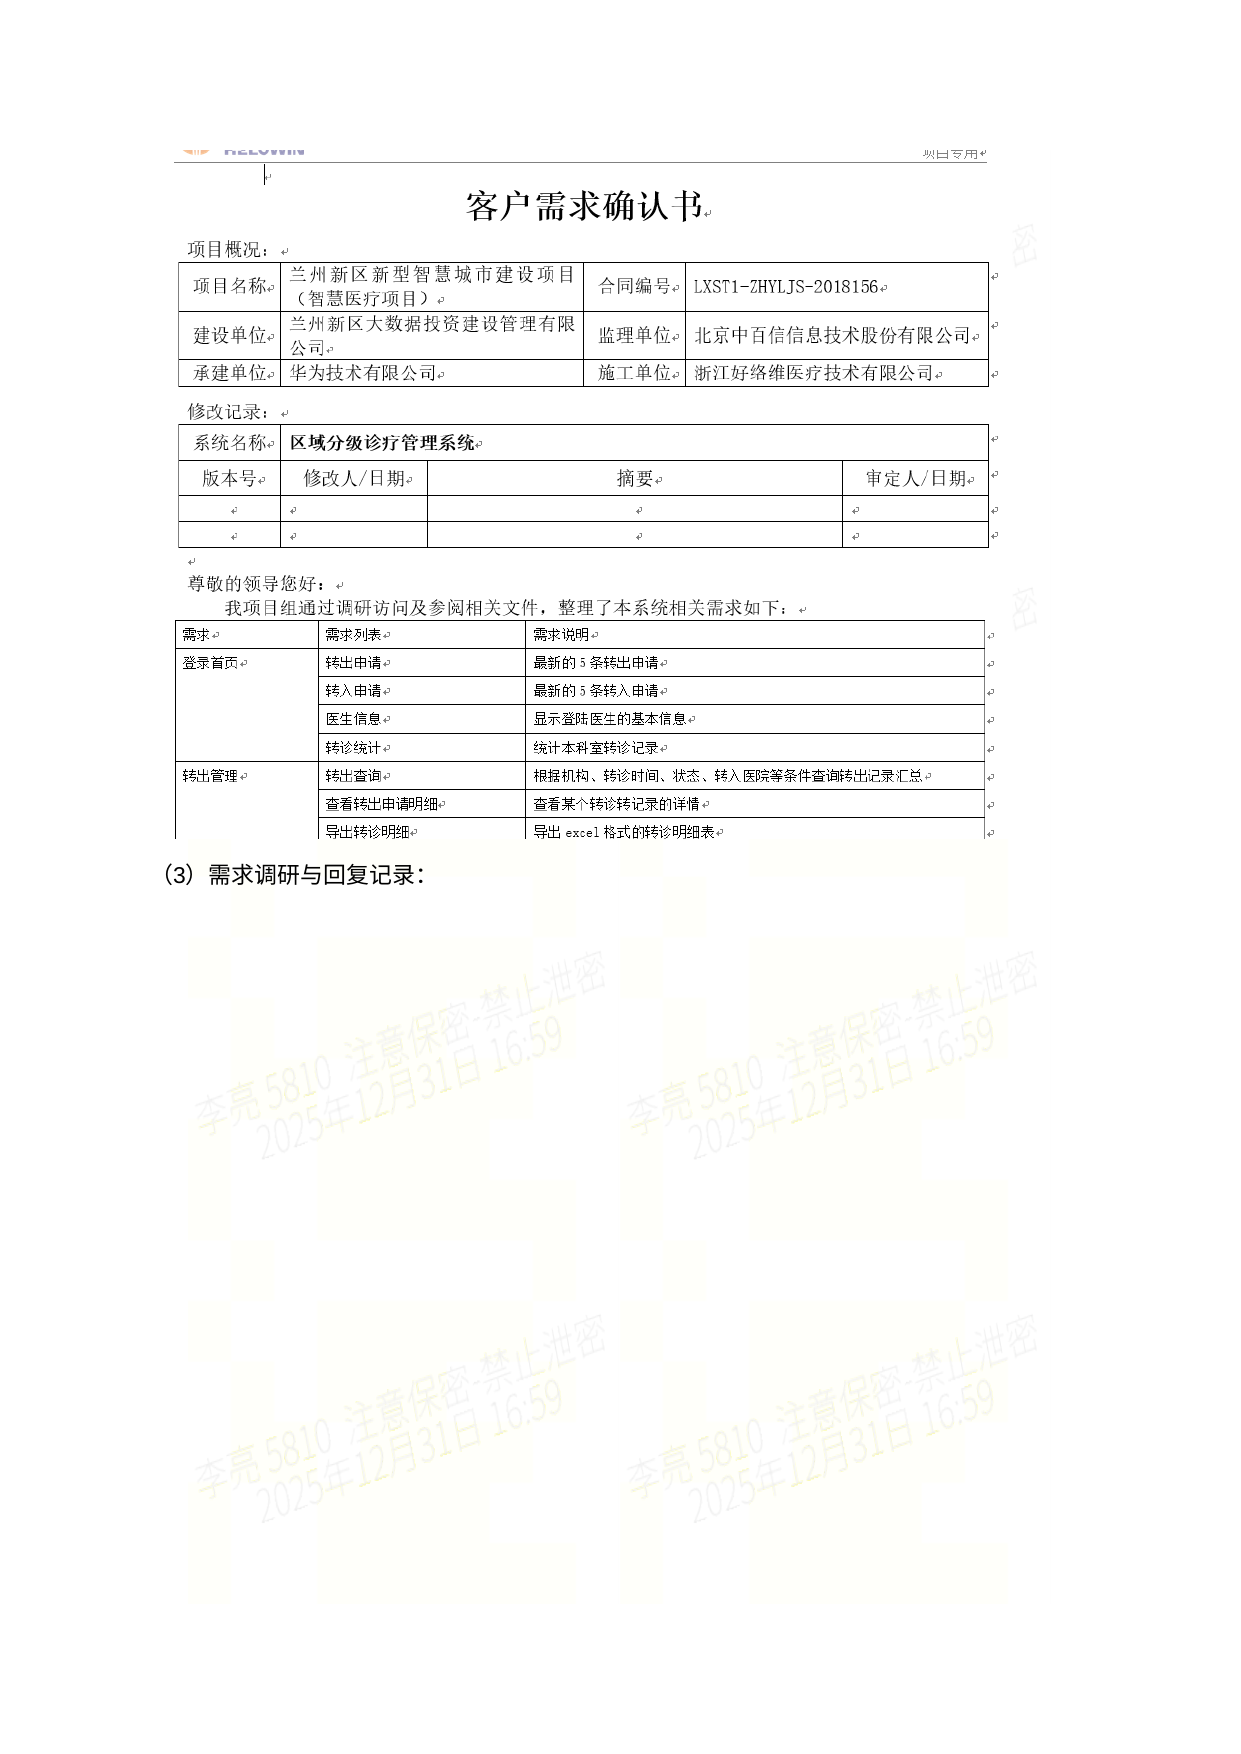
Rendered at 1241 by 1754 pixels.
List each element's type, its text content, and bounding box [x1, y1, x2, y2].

picture [150, 150, 1052, 857]
picture [188, 890, 1052, 1604]
text （3）需求调研与回复记录： [150, 857, 1090, 890]
